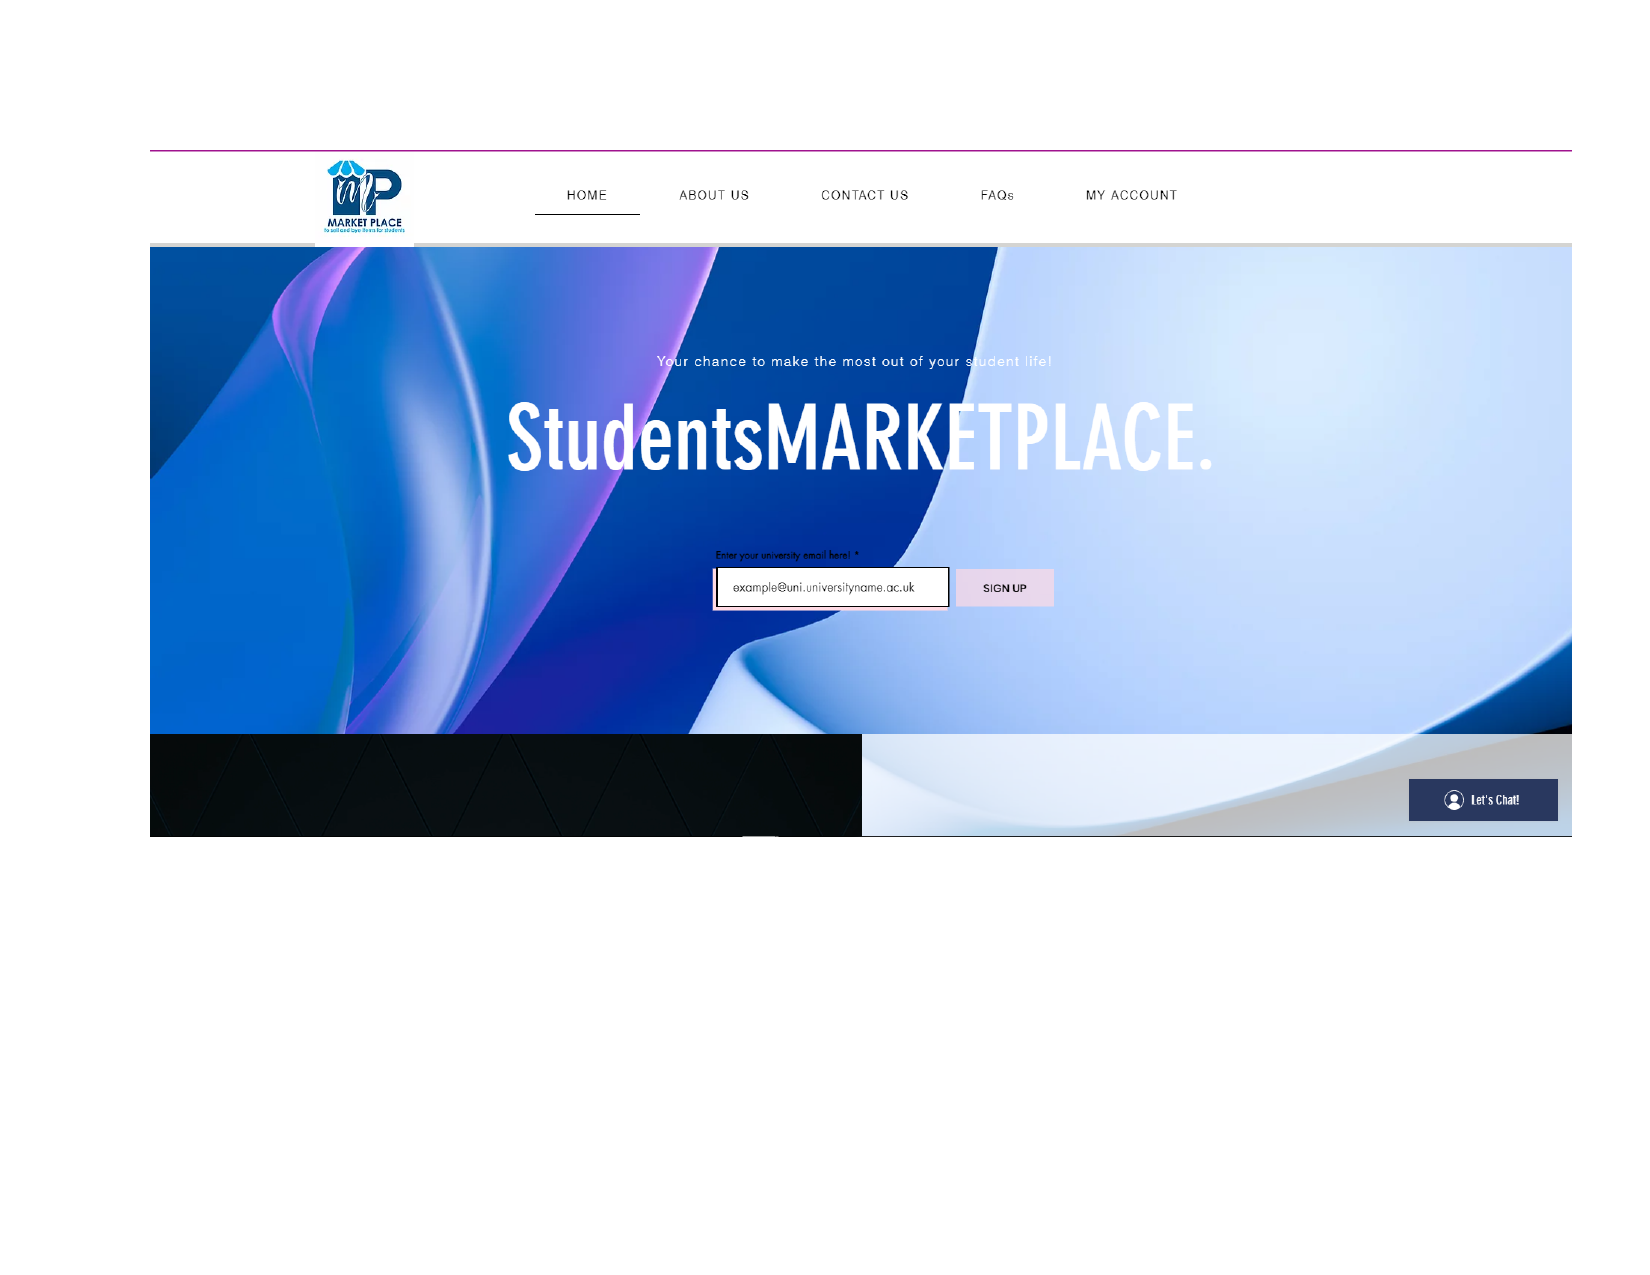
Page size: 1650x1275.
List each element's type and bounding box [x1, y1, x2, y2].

picture [150, 150, 1572, 837]
